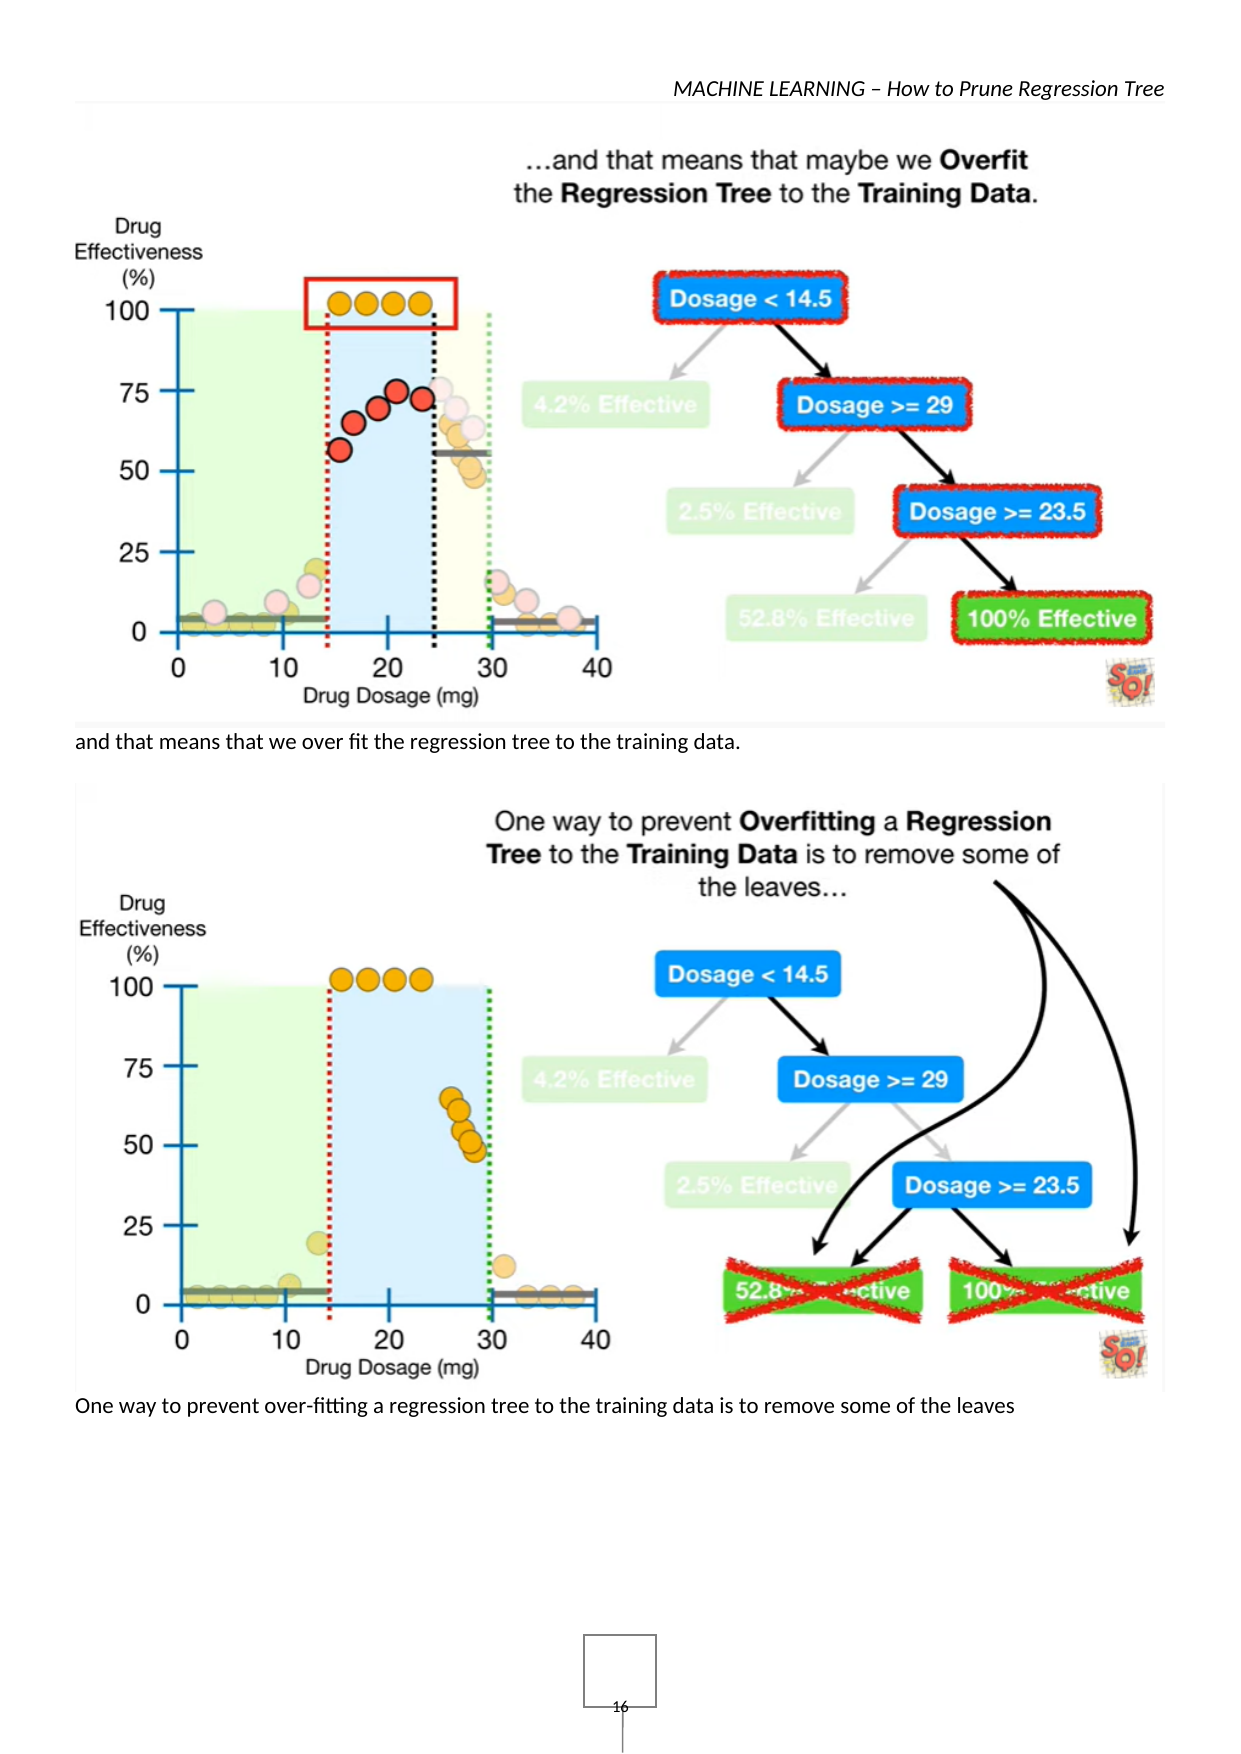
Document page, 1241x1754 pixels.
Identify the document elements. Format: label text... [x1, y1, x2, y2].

picture [75, 101, 1166, 728]
picture [75, 783, 1166, 1392]
text and that means that we over fit the regression tree to the training data. [75, 728, 1165, 755]
text One way to prevent over-fitting a regression tree to the training data is to remove some of the leaves [75, 1392, 1165, 1419]
